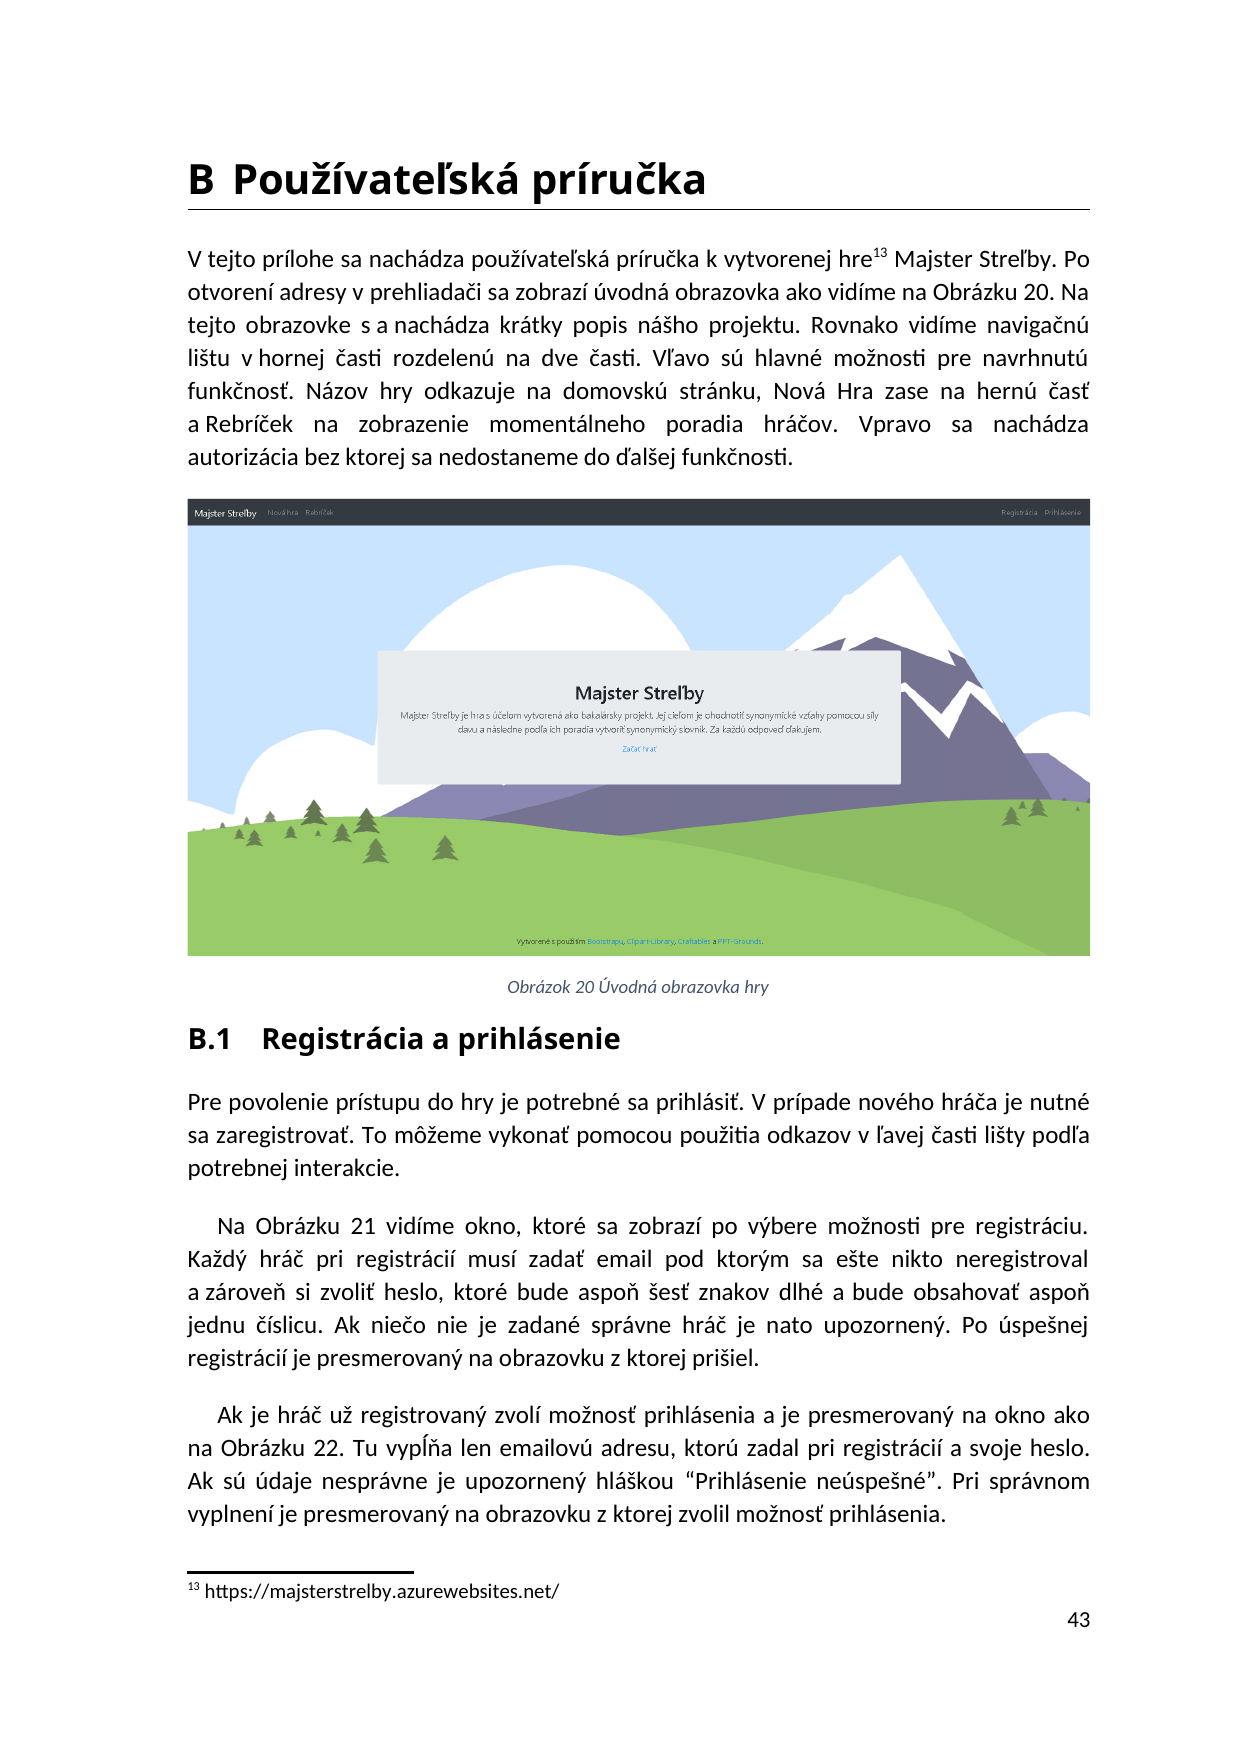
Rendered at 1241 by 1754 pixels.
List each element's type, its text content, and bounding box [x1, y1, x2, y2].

text V tejto prílohe sa nachádza používateľská príručka k vytvorenej hre Majster Streľby. Po otvorení adresy v prehliadači sa zobrazí úvodná obrazovka ako vidíme na Obrázku 20. Na tejto obrazovke s a nachádza krátky popis nášho projektu. Rovnako vidíme navigačnú lištu v hornej časti rozdelenú na dve časti. Vľavo sú hlavné možnosti pre navrhnutú funkčnosť. Názov hry odkazuje na domovskú stránku, Nová Hra zase na hernú časť a Rebríček na zobrazenie momentálneho poradia hráčov. Vpravo sa nachádza autorizácia bez ktorej sa nedostaneme do ďalšej funkčnosti. [187, 243, 1090, 471]
text Pre povolenie prístupu do hry je potrebné sa prihlásiť. V prípade nového hráča je nutné sa zaregistrovať. To môžeme vykonať pomocou použitia odkazov v ľavej časti lišty podľa potrebnej interakcie. [187, 1086, 1090, 1183]
picture [187, 498, 1091, 956]
text Ak je hráč už registrovaný zvolí možnosť prihlásenia a je presmerovaný na okno ako na Obrázku 22. Tu vypĺňa len emailovú adresu, ktorú zadal pri registrácií a svoje heslo. Ak sú údaje nesprávne je upozornený hláškou “Prihlásenie neúspešné”. Pri správnom vyplnení je presmerovaný na obrazovku z ktorej zvolil možnosť prihlásenia. [187, 1400, 1090, 1529]
list Používateľská príručka [187, 150, 1090, 210]
text Obrázok 20 Úvodná obrazovka hry [187, 975, 1090, 998]
subtitle Registrácia a prihlásenie [187, 1018, 1090, 1058]
text Na Obrázku 21 vidíme okno, ktoré sa zobrazí po výbere možnosti pre registráciu. Každý hráč pri registrácií musí zadať email pod ktorým sa ešte nikto neregistroval a zároveň si zvoliť heslo, ktoré bude aspoň šesť znakov dlhé a bude obsahovať aspoň jednu číslicu. Ak niečo nie je zadané správne hráč je nato upozornený. Po úspešnej registrácií je presmerovaný na obrazovku z ktorej prišiel. [187, 1210, 1090, 1372]
